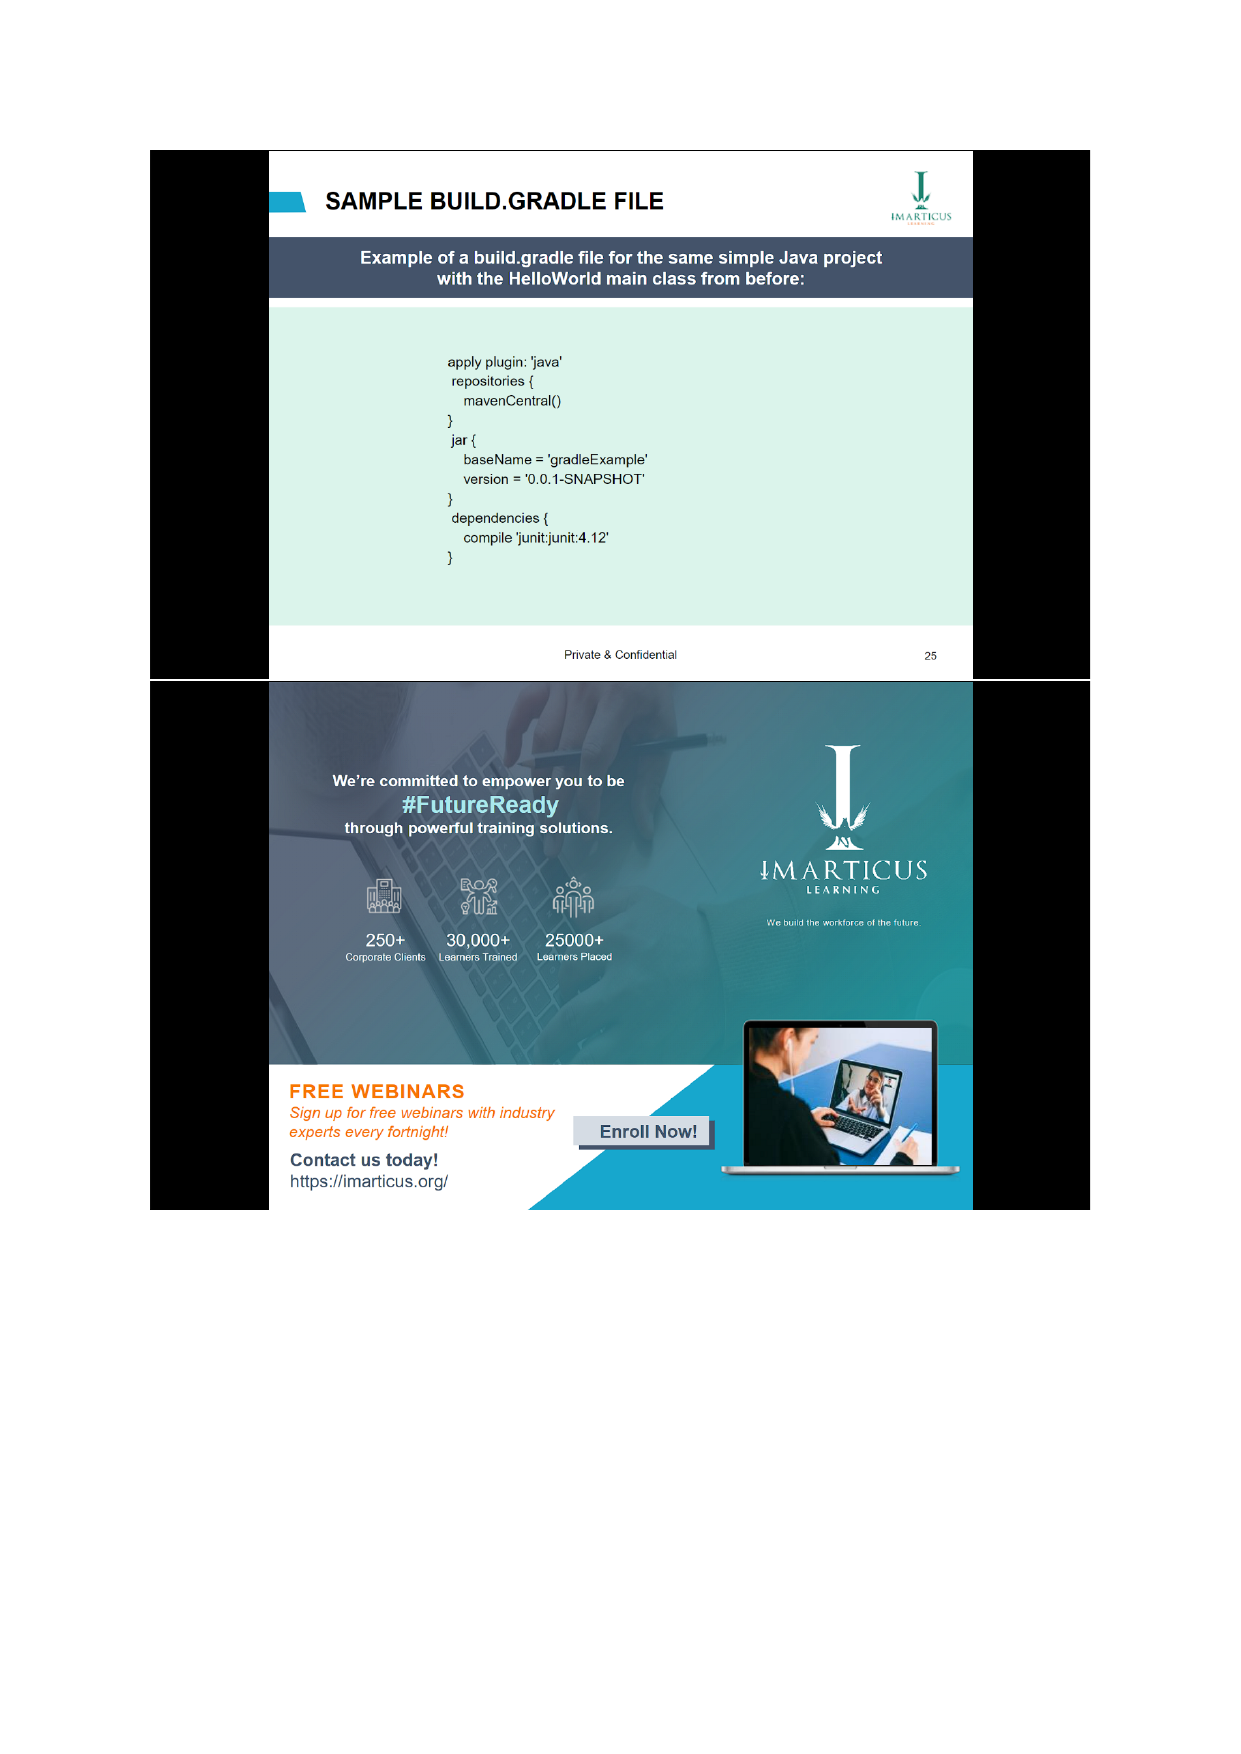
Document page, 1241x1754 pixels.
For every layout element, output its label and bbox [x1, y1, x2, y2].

picture [150, 681, 1091, 1210]
picture [150, 150, 1091, 679]
